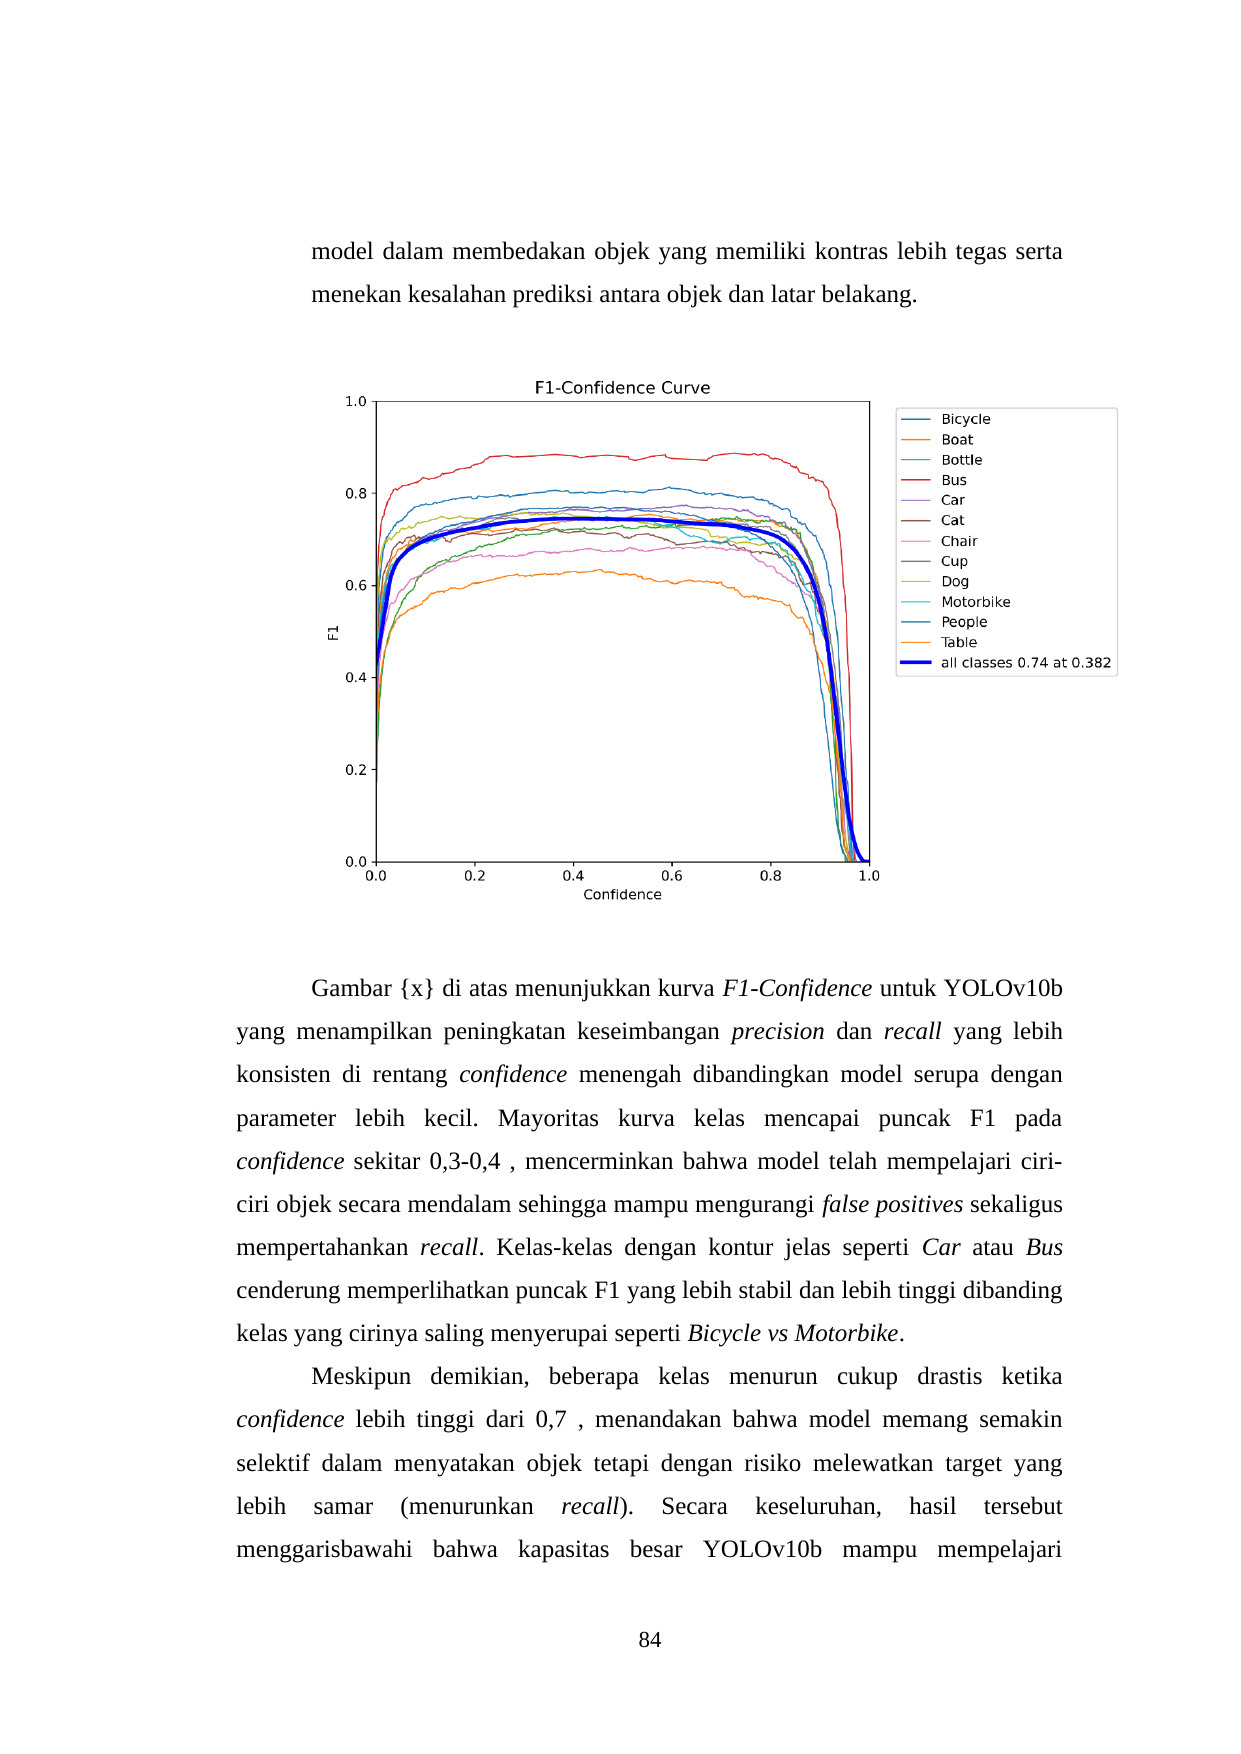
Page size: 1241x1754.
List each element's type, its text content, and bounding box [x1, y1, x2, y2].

picture [311, 365, 1138, 917]
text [236, 1361, 1063, 1563]
text Gambar {x} di atas menunjukkan kurva F1-Confidence untuk YOLOv10b yang menampilkan peningkatan keseimbangan precision dan recall yang lebih konsisten di rentang confidence menengah dibandingkan model serupa dengan parameter lebih kecil. Mayoritas kurva kelas mencapai puncak F1 pada confidence sekitar 0,3-0,4 , mencerminkan bahwa model telah mempelajari ciri-ciri objek secara mendalam sehingga mampu mengurangi false positives sekaligus mempertahankan recall. Kelas-kelas dengan kontur jelas seperti Car atau Bus cenderung memperlihatkan puncak F1 yang lebih stabil dan lebih tinggi dibanding kelas yang cirinya saling menyerupai seperti Bicycle vs Motorbike. [236, 973, 1063, 1347]
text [311, 236, 1063, 308]
